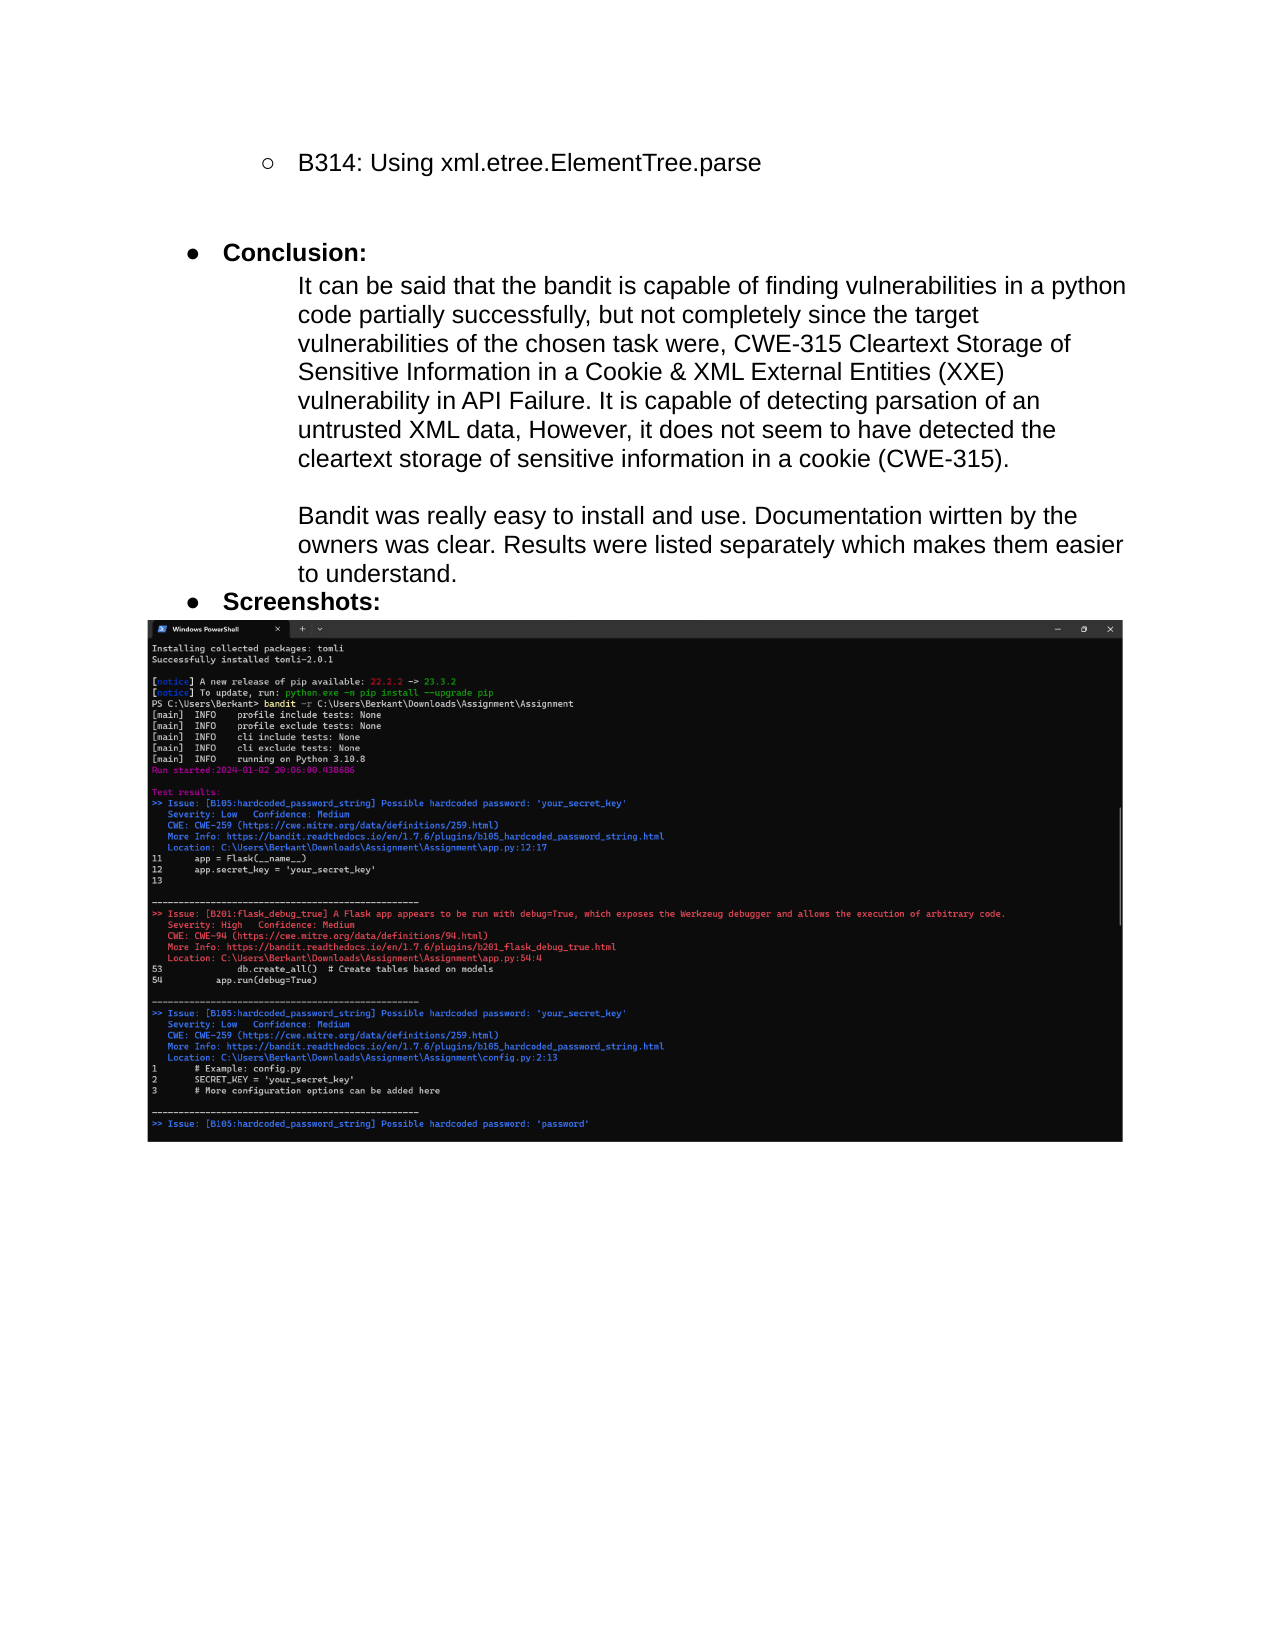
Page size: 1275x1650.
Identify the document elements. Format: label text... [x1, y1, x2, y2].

list Conclusion: [185, 238, 1127, 267]
text It can be said that the bandit is capable of finding vulnerabilities in a python code partially successfully, but not completely since the target vulnerabilities of the chosen task were, CWE-315 Cleartext Storage of Sensitive Information in a Cookie & XML External Entities (XXE) vulnerability in API Failure. It is capable of detecting parsation of an untrusted XML data, However, it does not seem to have detected the cleartext storage of sensitive information in a cookie (CWE-315). [298, 271, 1127, 472]
text Bandit was really easy to install and use. Documentation wirtten by the owners was clear. Results were listed separately which makes them easier to understand. [298, 501, 1127, 587]
list Screenshots: [185, 587, 1127, 616]
list B314: Using xml.etree.ElementTree.parse [260, 148, 1127, 176]
picture [147, 620, 1123, 1142]
